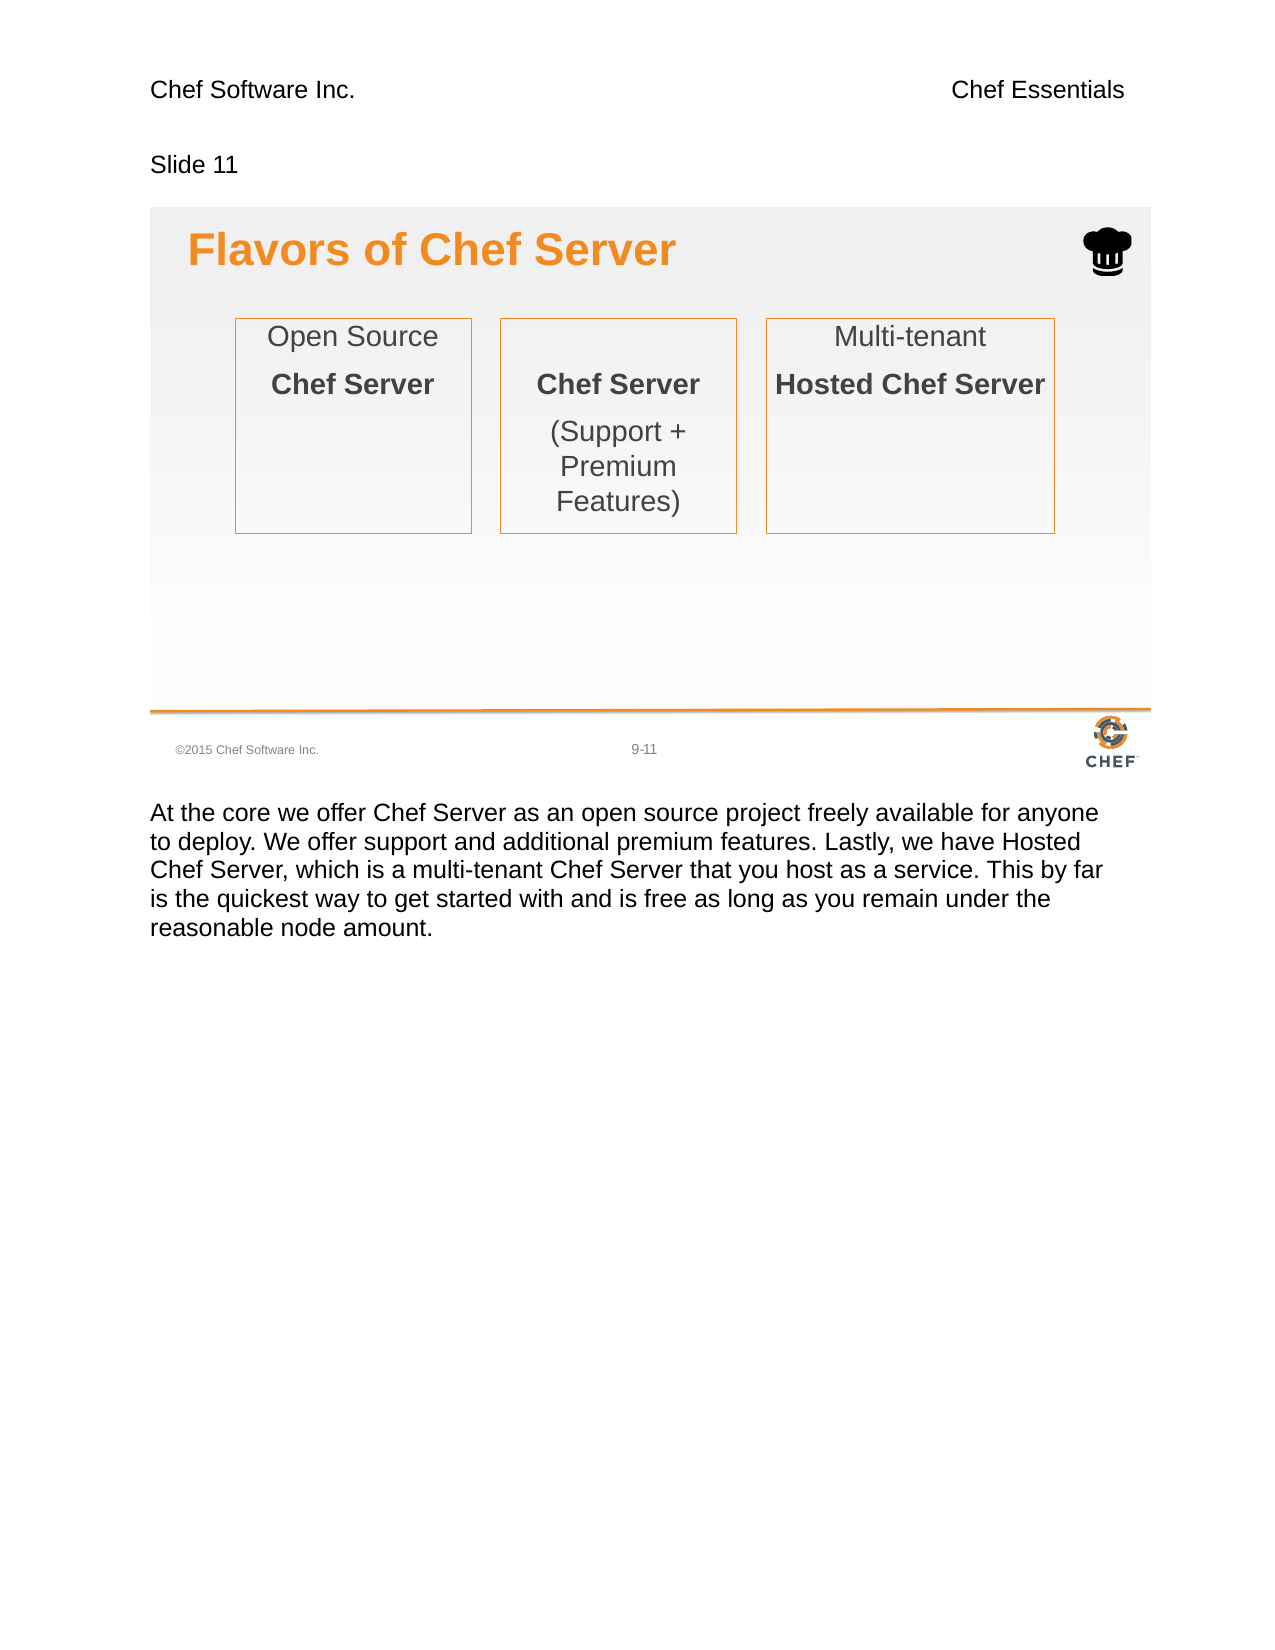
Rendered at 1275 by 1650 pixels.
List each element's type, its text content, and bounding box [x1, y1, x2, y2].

text Slide 11 [150, 150, 1125, 179]
text At the core we offer Chef Server as an open source project freely available for anyone to deploy. We offer support and additional premium features. Lastly, we have Hosted Chef Server, which is a multi-tenant Chef Server that you host as a service. This by far is the quickest way to get started with and is free as long as you remain under the reasonable node amount. [150, 798, 1125, 941]
